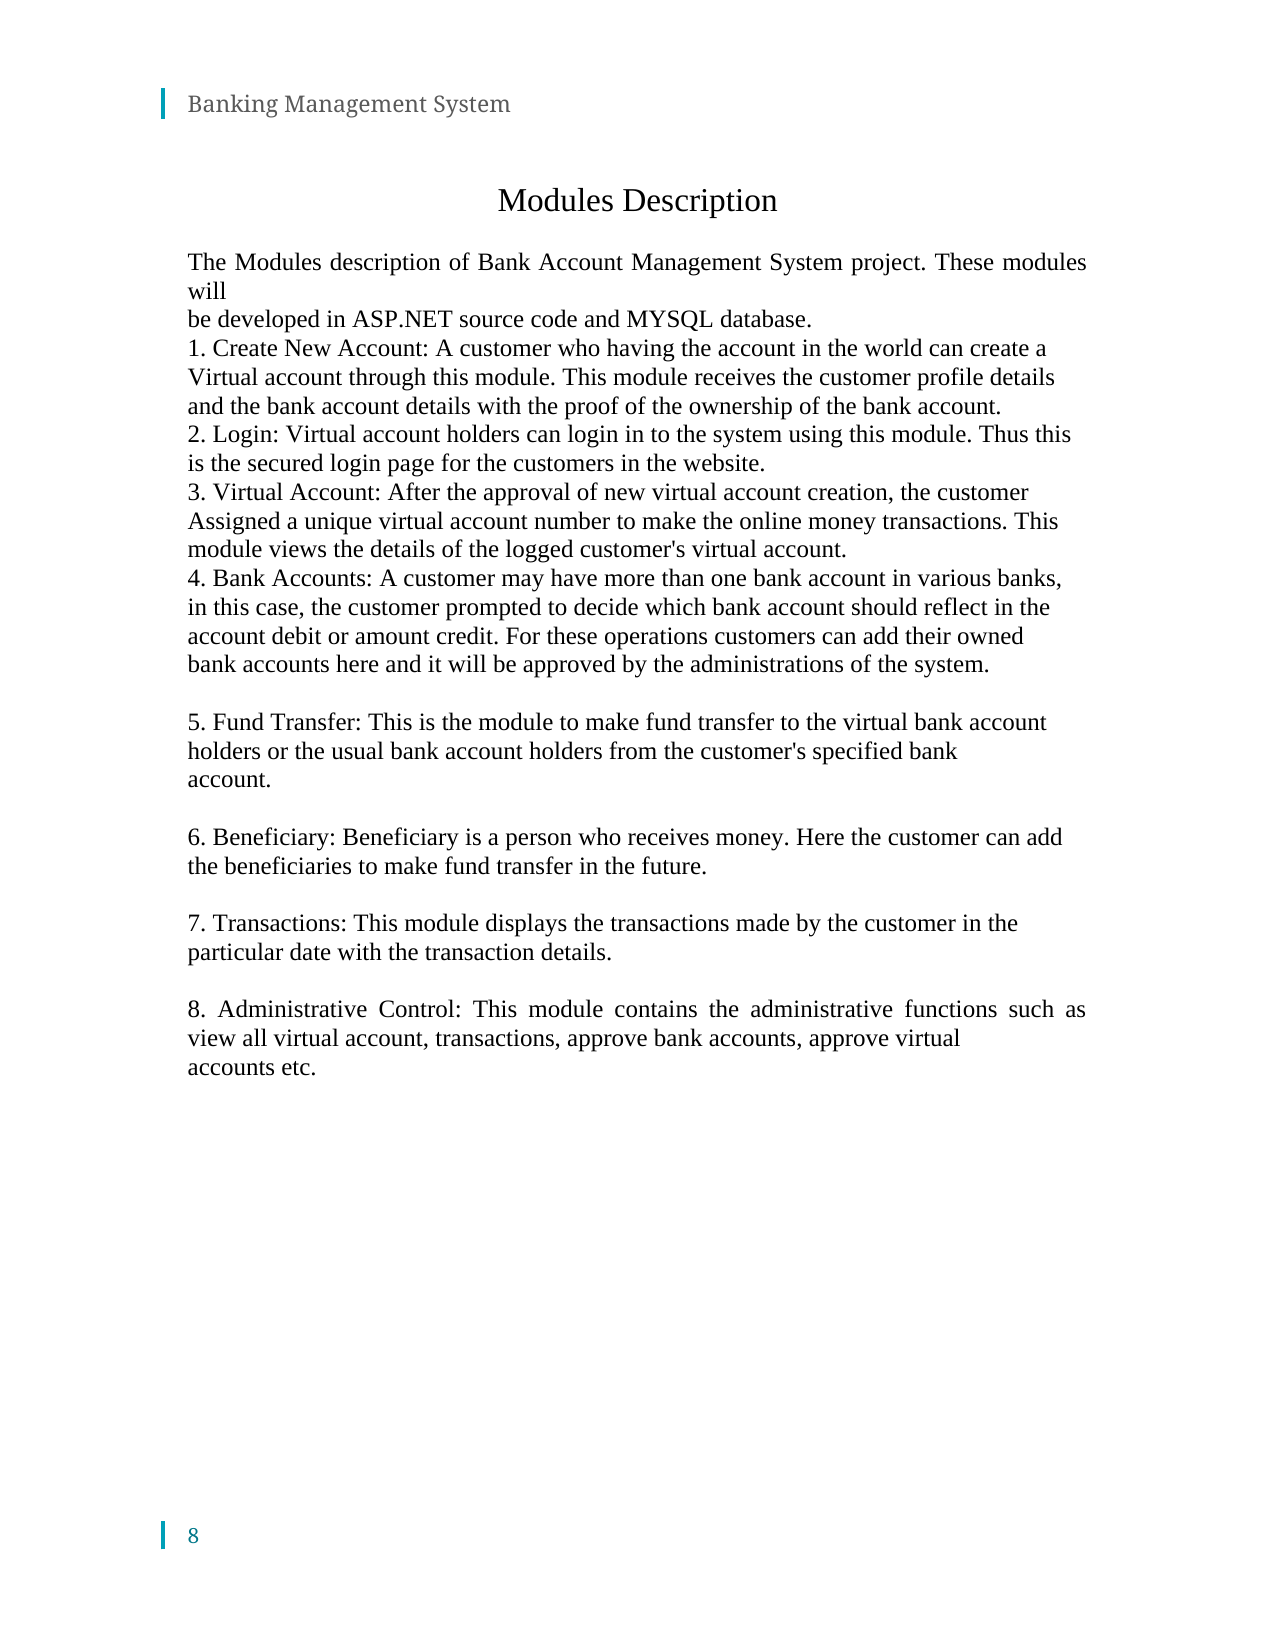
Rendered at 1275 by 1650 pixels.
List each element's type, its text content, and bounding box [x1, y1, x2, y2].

text 3. Virtual Account: After the approval of new virtual account creation, the customer [187, 477, 1087, 506]
text 7. Transactions: This module displays the transactions made by the customer in the [187, 908, 1087, 937]
text is the secured login page for the customers in the website. [187, 448, 1087, 477]
text 5. Fund Transfer: This is the module to make fund transfer to the virtual bank account [187, 707, 1087, 736]
text in this case, the customer prompted to decide which bank account should reflect in the [187, 592, 1087, 621]
text and the bank account details with the proof of the ownership of the bank account. [187, 391, 1087, 419]
text accounts etc. [187, 1052, 1087, 1081]
text 4. Bank Accounts: A customer may have more than one bank account in various banks, [187, 563, 1087, 592]
text Virtual account through this module. This module receives the customer profile details [187, 362, 1087, 391]
text account. [187, 764, 1087, 793]
text particular date with the transaction details. [187, 937, 1087, 966]
text account debit or amount credit. For these operations customers can add their owned [187, 621, 1087, 649]
text 6. Beneficiary: Beneficiary is a person who receives money. Here the customer can add [187, 822, 1087, 851]
text 1. Create New Account: A customer who having the account in the world can create a [187, 333, 1087, 362]
text holders or the usual bank account holders from the customer's specified bank [187, 736, 1087, 764]
text 8. Administrative Control: This module contains the administrative functions such as view all virtual account, transactions, approve bank accounts, approve virtual [187, 994, 1087, 1052]
text be developed in ASP.NET source code and MYSQL database. [187, 304, 1087, 333]
text Assigned a unique virtual account number to make the online money transactions. This [187, 506, 1087, 534]
text module views the details of the logged customer's virtual account. [187, 534, 1087, 563]
text the beneficiaries to make fund transfer in the future. [187, 851, 1087, 879]
text The Modules description of Bank Account Management System project. These modules will [187, 247, 1087, 304]
text 2. Login: Virtual account holders can login in to the system using this module. Thus this [187, 419, 1087, 448]
text bank accounts here and it will be approved by the administrations of the system. [187, 649, 1087, 678]
text Modules Description [187, 180, 1087, 218]
